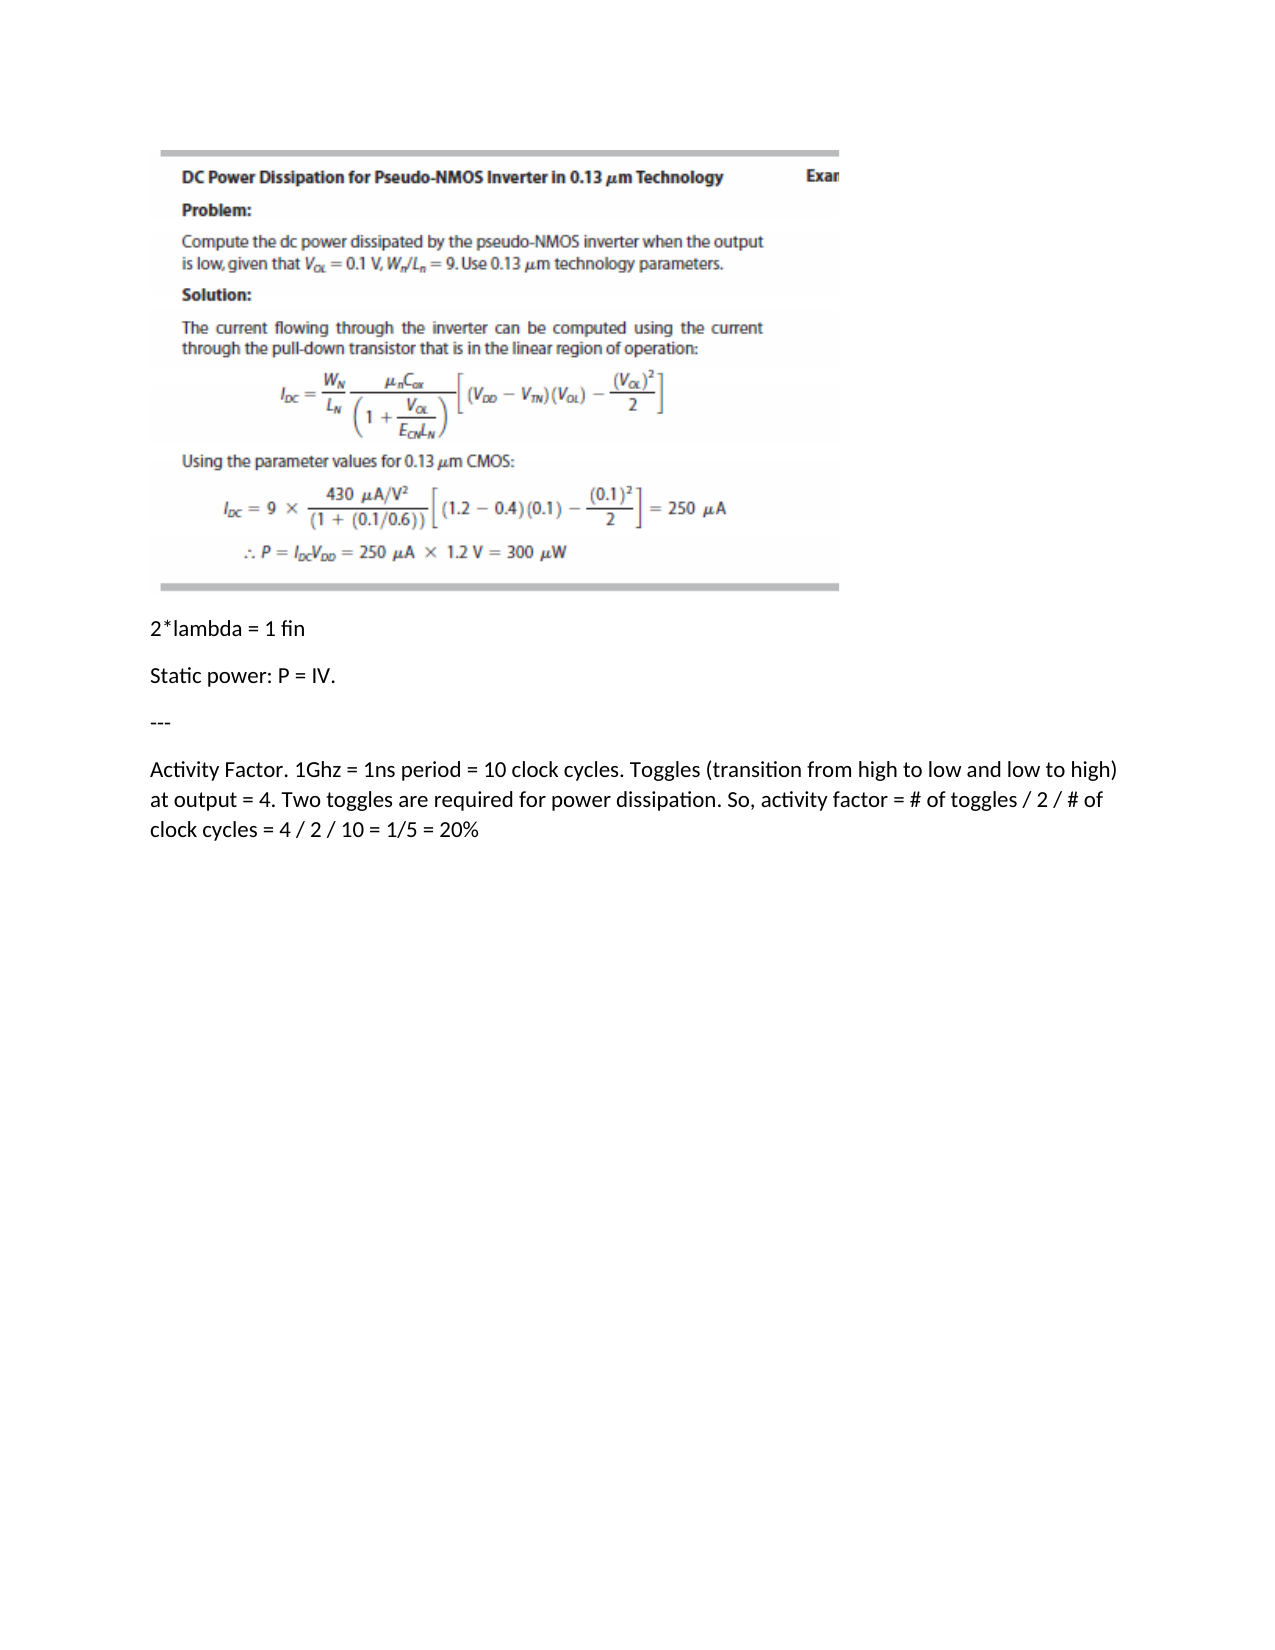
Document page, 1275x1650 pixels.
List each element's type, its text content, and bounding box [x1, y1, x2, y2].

picture [150, 150, 840, 596]
text --- [150, 708, 1125, 736]
text Activity Factor. 1Ghz = 1ns period = 10 clock cycles. Toggles (transition from high to low and low to high) at output = 4. Two toggles are required for power dissipation. So, activity factor = # of toggles / 2 / # of clock cycles = 4 / 2 / 10 = 1/5 = 20% [150, 755, 1125, 843]
text Static power: P = IV. [150, 661, 1125, 689]
text 2*lambda = 1 fin [150, 614, 1125, 642]
